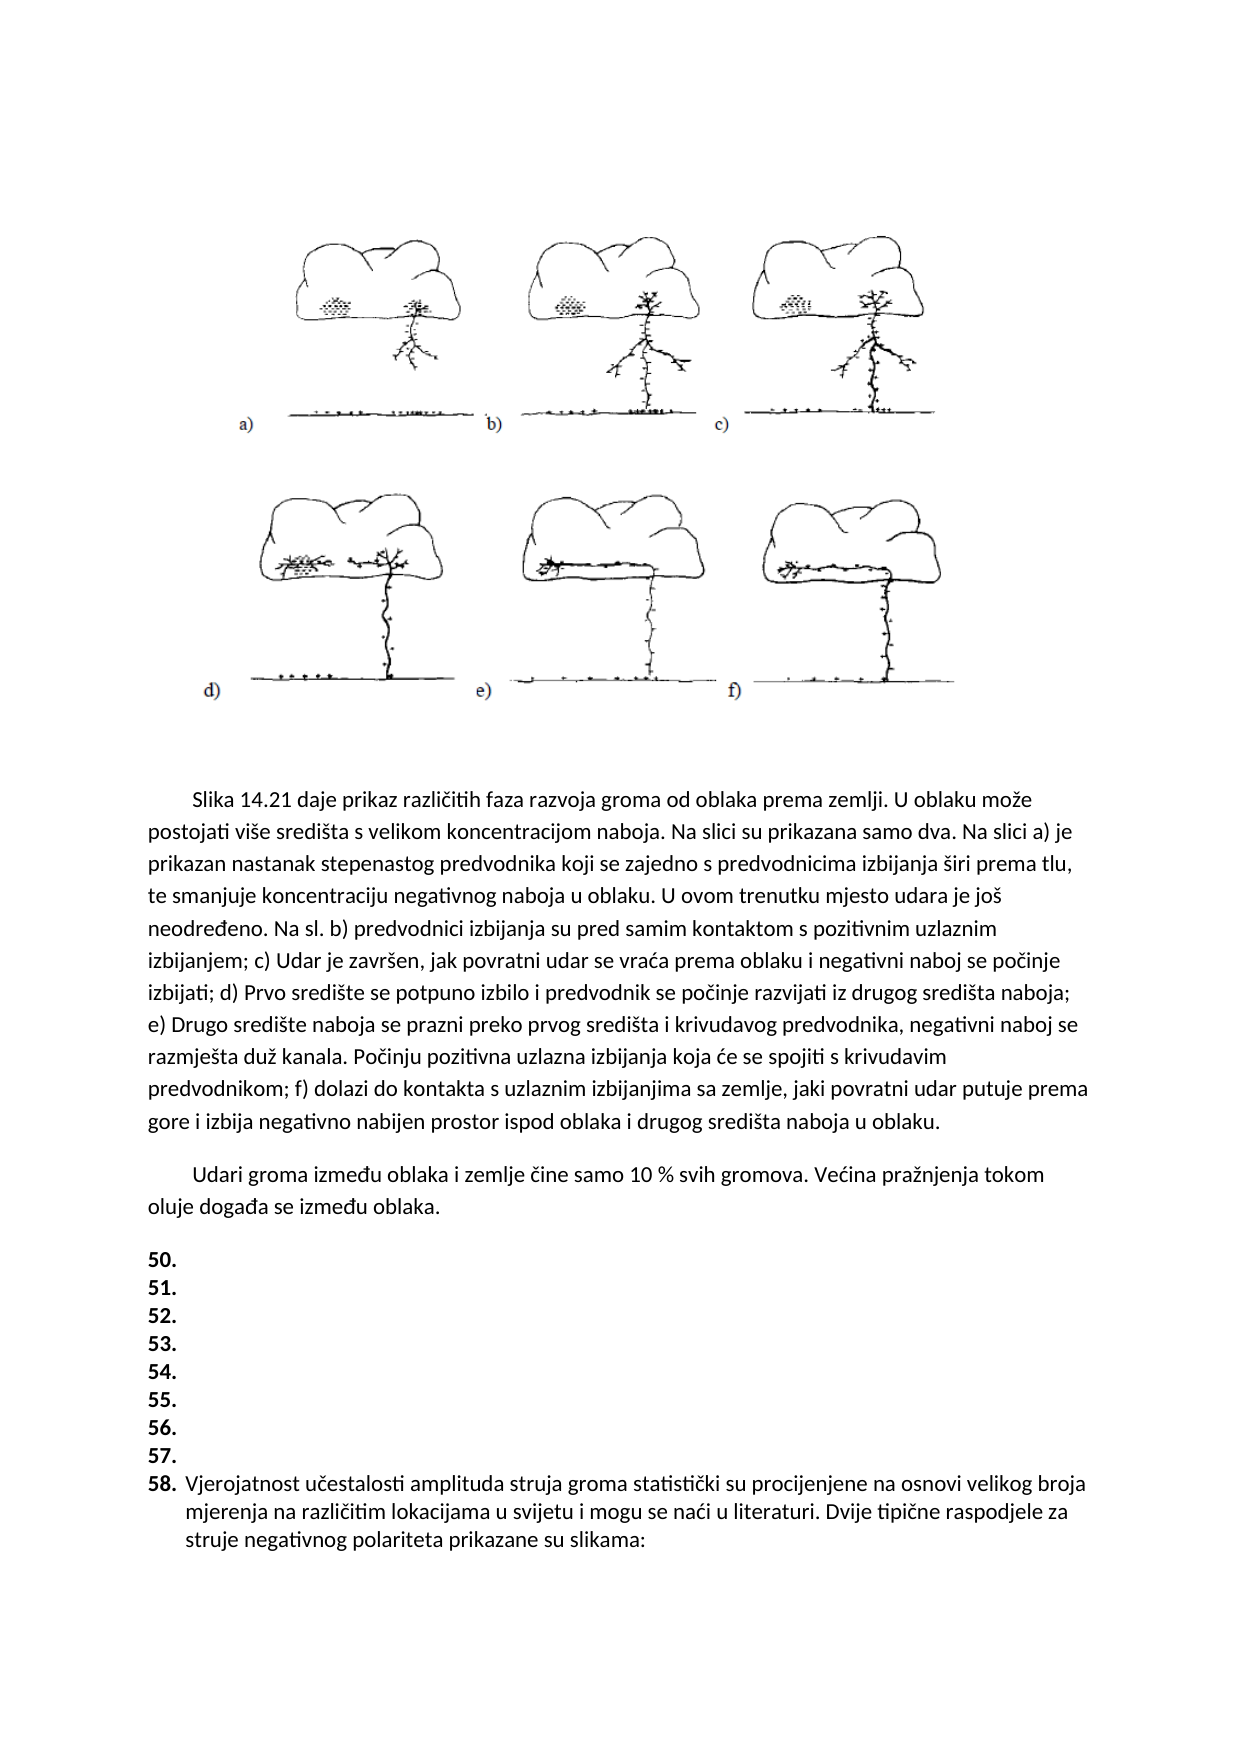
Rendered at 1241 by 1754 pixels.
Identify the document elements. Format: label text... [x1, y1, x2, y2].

picture [192, 200, 975, 437]
picture [192, 461, 978, 707]
list Vjerojatnost učestalosti amplituda struja groma statistički su procijenjene na osnovi velikog broja mjerenja na različitim lokacijama u svijetu i mogu se naći u literaturi. Dvije tipične raspodjele za struje negativnog polariteta prikazane su slikama: [148, 1469, 1093, 1553]
text Slika 14.21 daje prikaz različitih faza razvoja groma od oblaka prema zemlji. U oblaku može postojati više središta s velikom koncentracijom naboja. Na slici su prikazana samo dva. Na slici a) je prikazan nastanak stepenastog predvodnika koji se zajedno s predvodnicima izbijanja širi prema tlu, te smanjuje koncentraciju negativnog naboja u oblaku. U ovom trenutku mjesto udara je još neodređeno. Na sl. b) predvodnici izbijanja su pred samim kontaktom s pozitivnim uzlaznim izbijanjem; c) Udar je završen, jak povratni udar se vraća prema oblaku i negativni naboj se počinje izbijati; d) Prvo središte se potpuno izbilo i predvodnik se počinje razvijati iz drugog središta naboja; e) Drugo središte naboja se prazni preko prvog središta i krivudavog predvodnika, negativni naboj se razmješta duž kanala. Počinju pozitivna uzlazna izbijanja koja će se spojiti s krivudavim predvodnikom; f) dolazi do kontakta s uzlaznim izbijanjima sa zemlje, jaki povratni udar putuje prema gore i izbija negativno nabijen prostor ispod oblaka i drugog središta naboja u oblaku. [148, 785, 1093, 1135]
text Udari groma između oblaka i zemlje čine samo 10 % svih gromova. Većina pražnjenja tokom oluje događa se između oblaka. [148, 1160, 1093, 1220]
